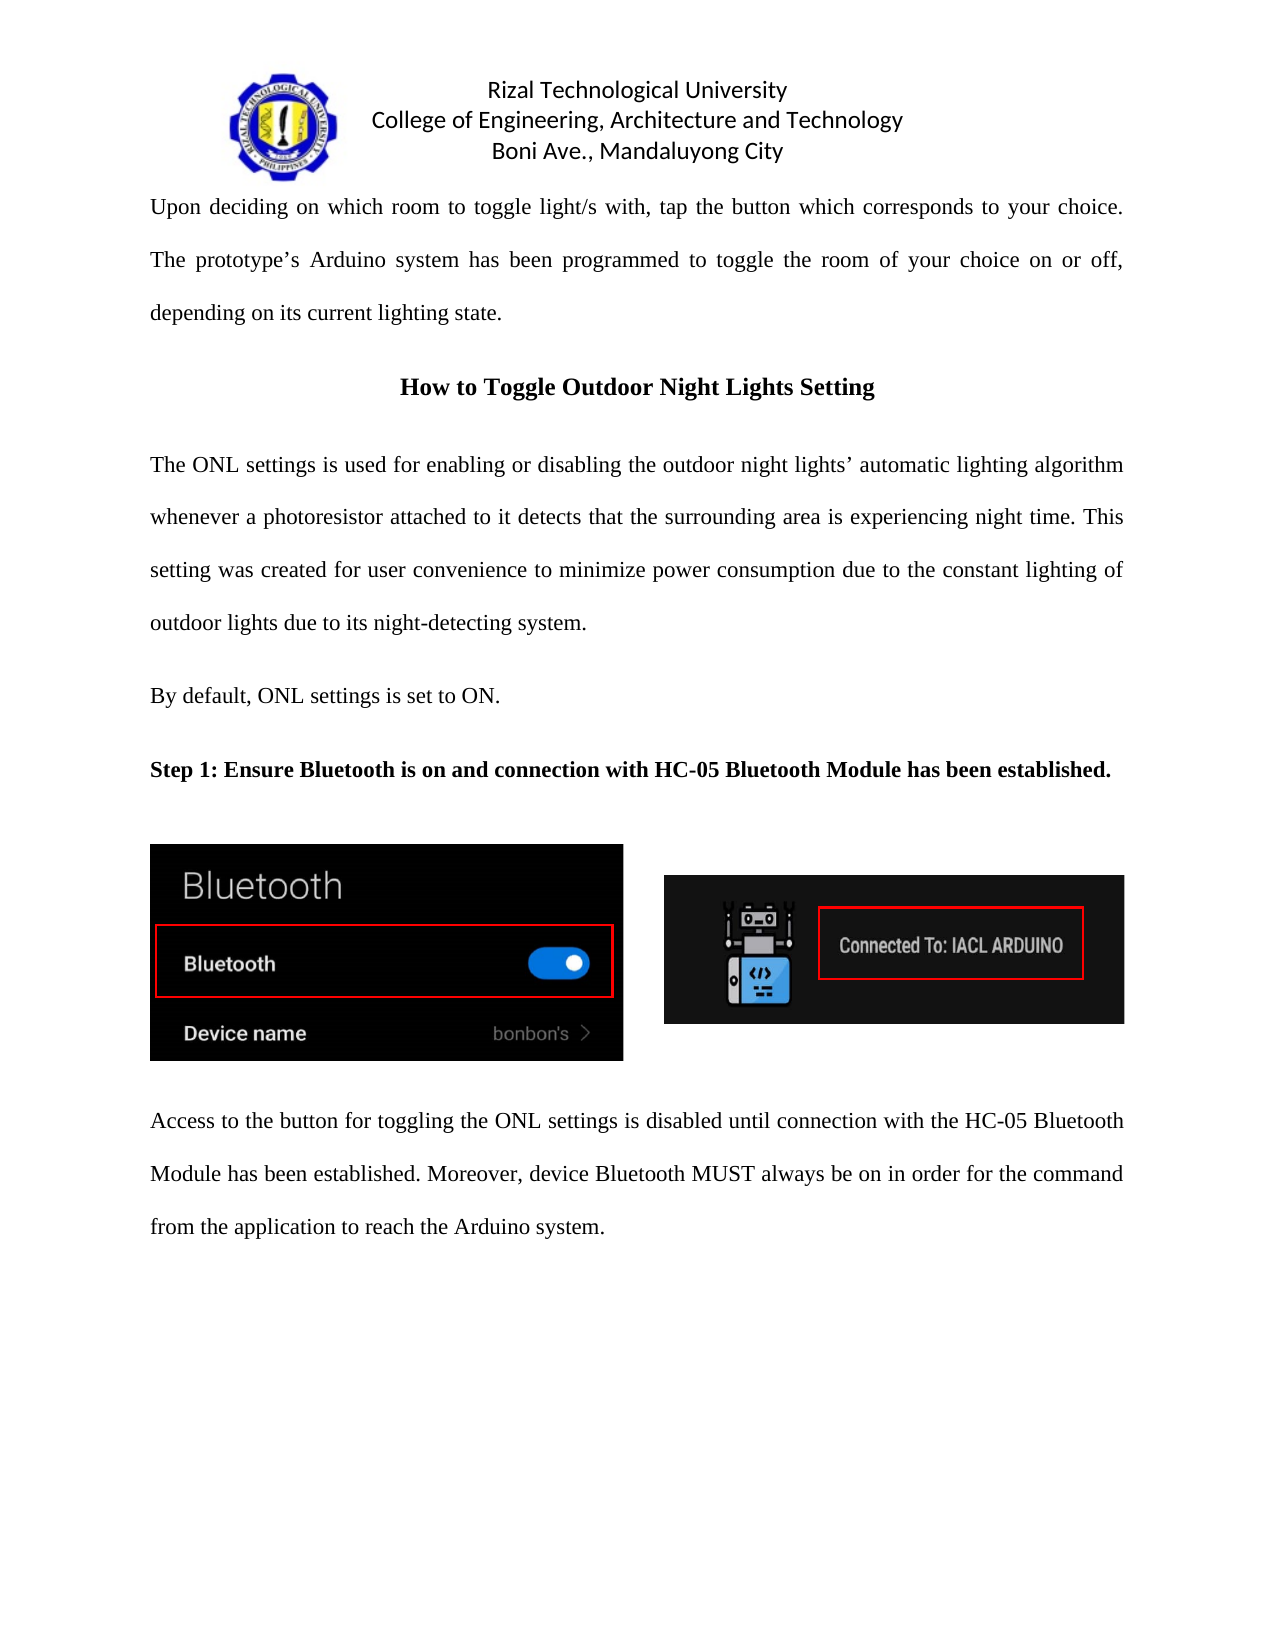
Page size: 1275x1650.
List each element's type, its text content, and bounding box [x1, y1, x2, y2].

text The ONL settings is used for enabling or disabling the outdoor night lights’ automatic lighting algorithm whenever a photoresistor attached to it detects that the surrounding area is experiencing night time. This setting was created for user convenience to minimize power consumption due to the constant lighting of outdoor lights due to its night-detecting system. [150, 451, 1125, 635]
text Upon deciding on which room to toggle light/s with, tap the button which corresponds to your choice. The prototype’s Arduino system has been programmed to toggle the room of your choice on or off, depending on its current lighting state. [150, 193, 1125, 325]
text How to Toggle Outdoor Night Lights Setting [150, 372, 1125, 401]
picture [150, 844, 624, 1061]
picture [664, 875, 1125, 1024]
picture [215, 41, 354, 193]
text By default, ONL settings is set to ON. [150, 682, 1125, 709]
text Step 1: Ensure Bluetooth is on and connection with HC-05 Bluetooth Module has been established. [150, 756, 1125, 782]
